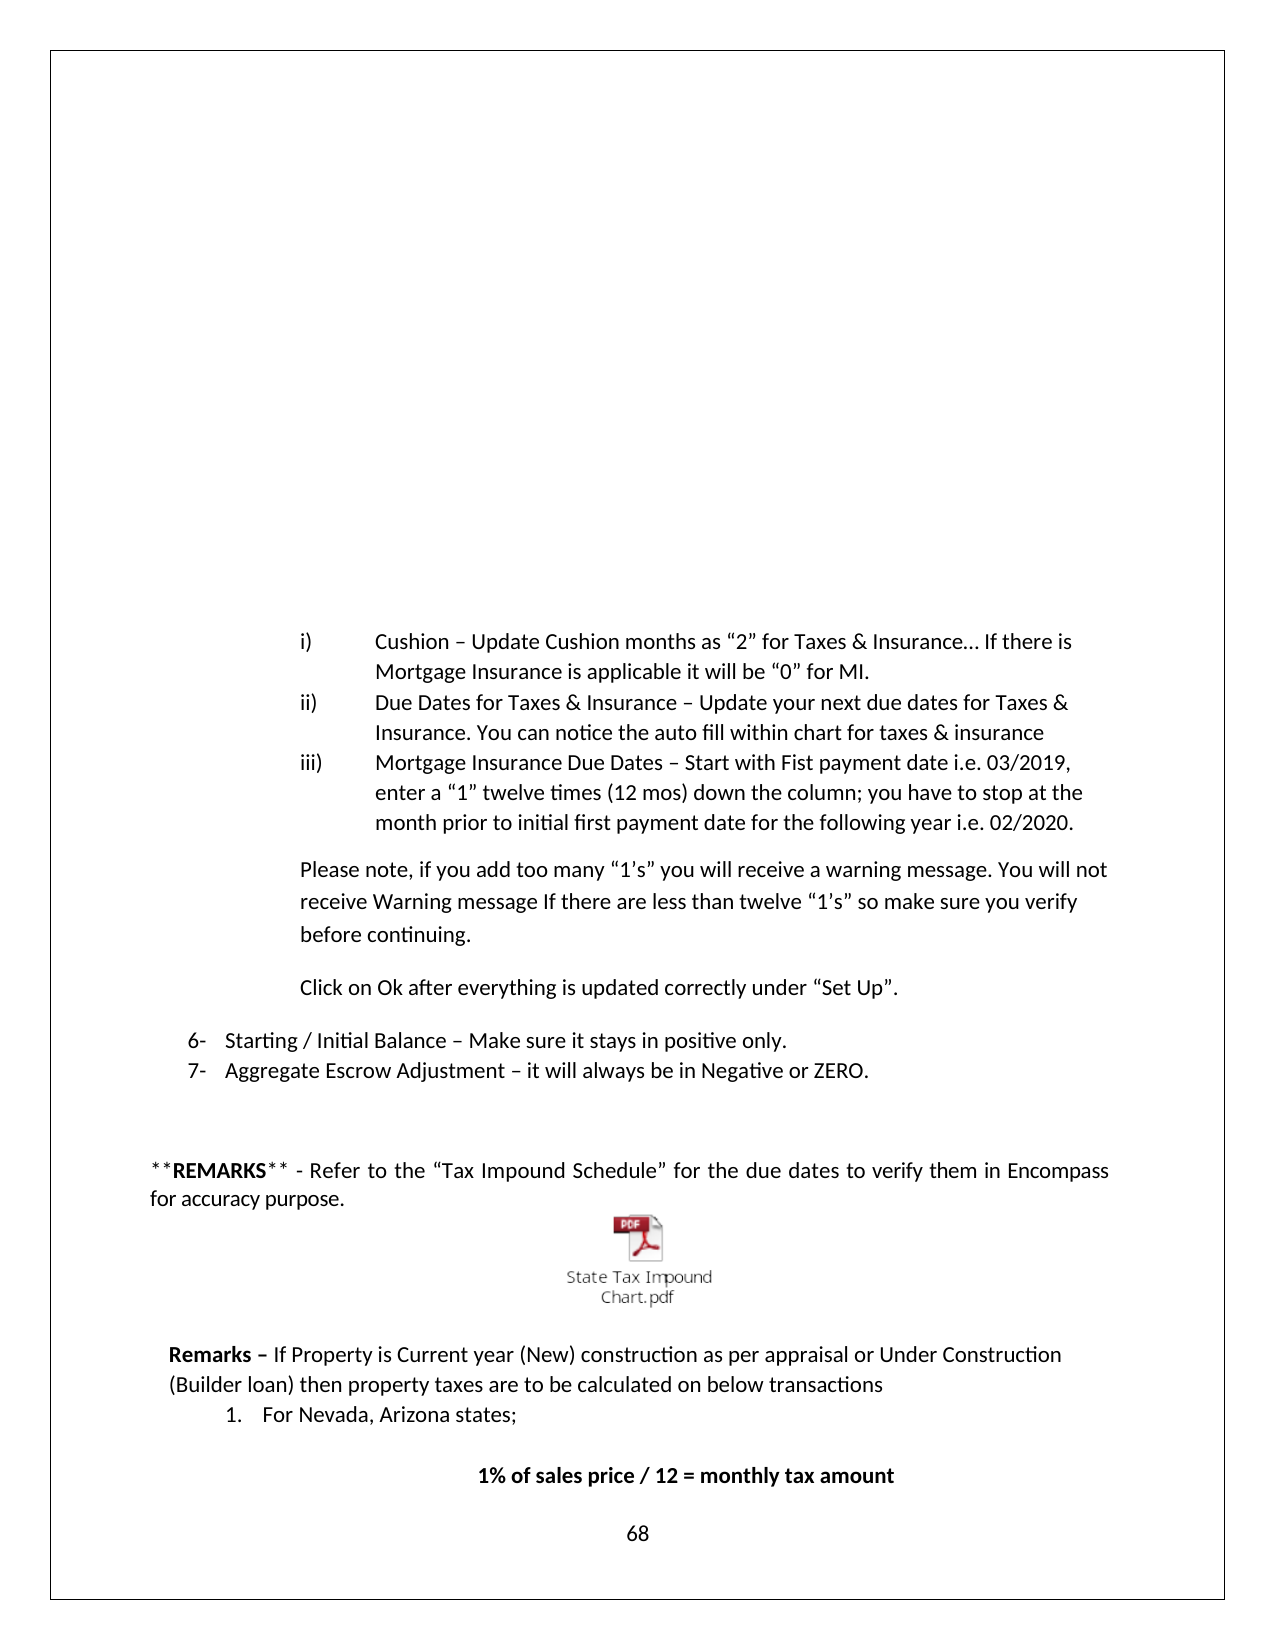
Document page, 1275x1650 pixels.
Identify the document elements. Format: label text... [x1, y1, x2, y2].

text Please note, if you add too many “1’s” you will receive a warning message. You will not receive Warning message If there are less than twelve “1’s” so make sure you verify before continuing. [300, 855, 1125, 948]
list For Nevada, Arizona states; [225, 1400, 1110, 1428]
list Starting / Initial Balance – Make sure it stays in positive only. [187, 1026, 1125, 1054]
list Aggregate Escrow Adjustment – it will always be in Negative or ZERO. [187, 1056, 1125, 1084]
list Due Dates for Taxes & Insurance – Update your next due dates for Taxes & Insurance. You can notice the auto fill within chart for taxes & insurance [300, 688, 1125, 746]
list 1% of sales price / 12 = monthly tax amount [262, 1461, 1110, 1489]
text **REMARKS** - Refer to the “Tax Impound Schedule” for the due dates to verify them in Encompass for accuracy purpose. [150, 1156, 1110, 1212]
list Mortgage Insurance Due Dates – Start with Fist payment date i.e. 03/2019, enter a “1” twelve times (12 mos) down the column; you have to stop at the month prior to initial first payment date for the following year i.e. 02/2020. [300, 748, 1125, 836]
list Remarks – If Property is Current year (New) construction as per appraisal or Under Construction (Builder loan) then property taxes are to be calculated on below transactions [169, 1340, 1110, 1398]
text Click on Ok after everything is updated correctly under “Set Up”. [300, 973, 1125, 1001]
list Cushion – Update Cushion months as “2” for Taxes & Insurance… If there is Mortgage Insurance is applicable it will be “0” for MI. [300, 627, 1125, 685]
